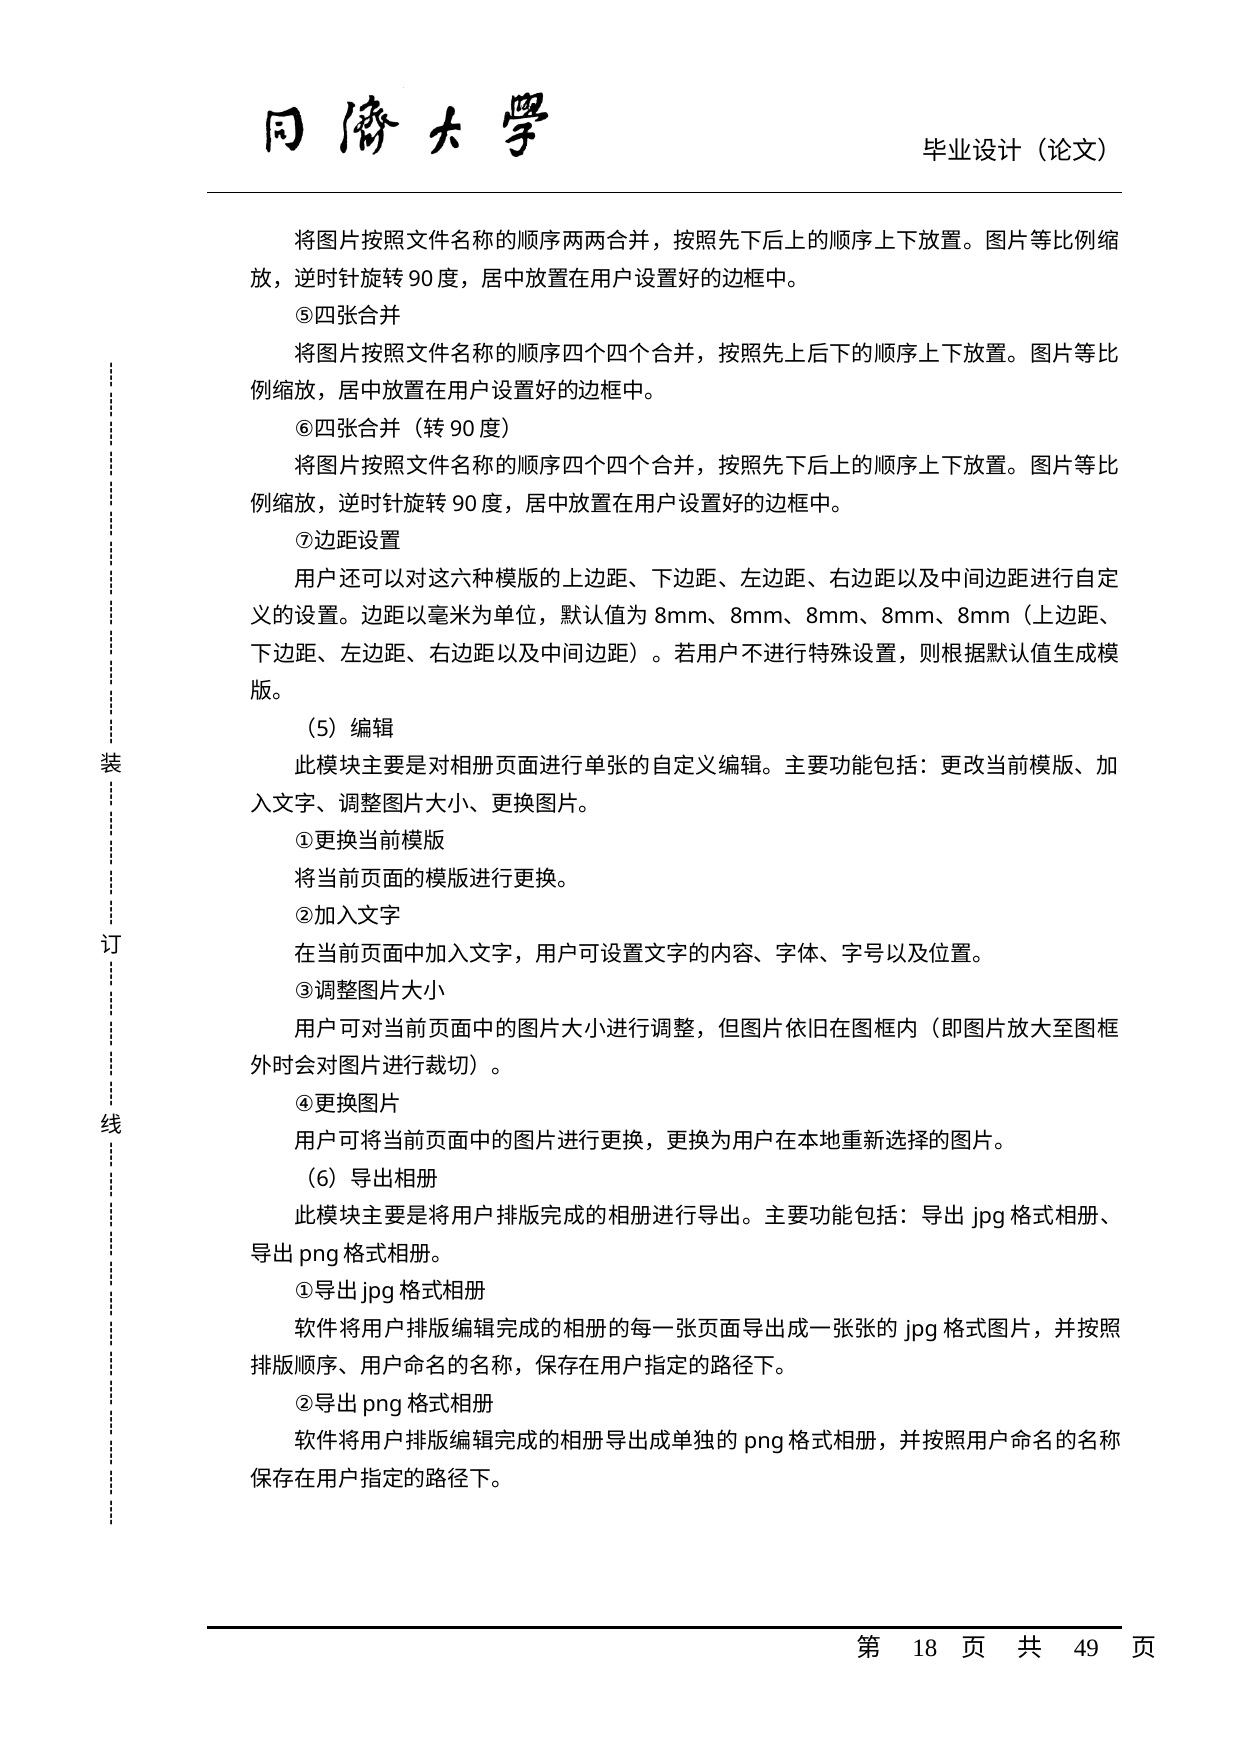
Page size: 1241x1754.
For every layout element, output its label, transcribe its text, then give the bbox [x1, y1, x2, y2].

list 用户可对当前页面中的图片大小进行调整，但图片依旧在图框内（即图片放大至图框外时会对图片进行裁切）。 [251, 1006, 1122, 1081]
list 软件将用户排版编辑完成的相册导出成单独的png格式相册，并按照用户命名的名称保存在用户指定的路径下。 [251, 1419, 1122, 1494]
list 用户还可以对这六种模版的上边距、下边距、左边距、右边距以及中间边距进行自定义的设置。边距以毫米为单位，默认值为8mm、8mm、8mm、8mm、8mm（上边距、下边距、左边距、右边距以及中间边距）。若用户不进行特殊设置，则根据默认值生成模版。 [251, 556, 1122, 706]
list 将当前页面的模版进行更换。 [251, 856, 1122, 894]
list 导出相册 [251, 1156, 1122, 1194]
list 将图片按照文件名称的顺序四个四个合并，按照先下后上的顺序上下放置。图片等比例缩放，逆时针旋转90度，居中放置在用户设置好的边框中。 [251, 444, 1122, 519]
list 此模块主要是将用户排版完成的相册进行导出。主要功能包括：导出jpg格式相册、导出png格式相册。 [251, 1194, 1122, 1269]
list ③调整图片大小 [251, 969, 1122, 1006]
picture [244, 84, 566, 164]
list 编辑 [251, 706, 1122, 744]
list ①导出jpg格式相册 [251, 1269, 1122, 1306]
list 用户可将当前页面中的图片进行更换，更换为用户在本地重新选择的图片。 [251, 1119, 1122, 1156]
list 将图片按照文件名称的顺序两两合并，按照先下后上的顺序上下放置。图片等比例缩放，逆时针旋转90度，居中放置在用户设置好的边框中。 [251, 219, 1122, 294]
list 在当前页面中加入文字，用户可设置文字的内容、字体、字号以及位置。 [251, 931, 1122, 969]
list ②加入文字 [251, 894, 1122, 931]
list ①更换当前模版 [251, 819, 1122, 856]
list ②导出png格式相册 [251, 1381, 1122, 1419]
list ⑦边距设置 [251, 519, 1122, 556]
list 此模块主要是对相册页面进行单张的自定义编辑。主要功能包括：更改当前模版、加入文字、调整图片大小、更换图片。 [251, 744, 1122, 819]
list ④更换图片 [251, 1081, 1122, 1119]
list 软件将用户排版编辑完成的相册的每一张页面导出成一张张的jpg格式图片，并按照排版顺序、用户命名的名称，保存在用户指定的路径下。 [251, 1306, 1122, 1381]
list ⑤四张合并 [251, 294, 1122, 331]
list ⑥四张合并（转90度） [251, 406, 1122, 444]
list 将图片按照文件名称的顺序四个四个合并，按照先上后下的顺序上下放置。图片等比例缩放，居中放置在用户设置好的边框中。 [251, 331, 1122, 406]
